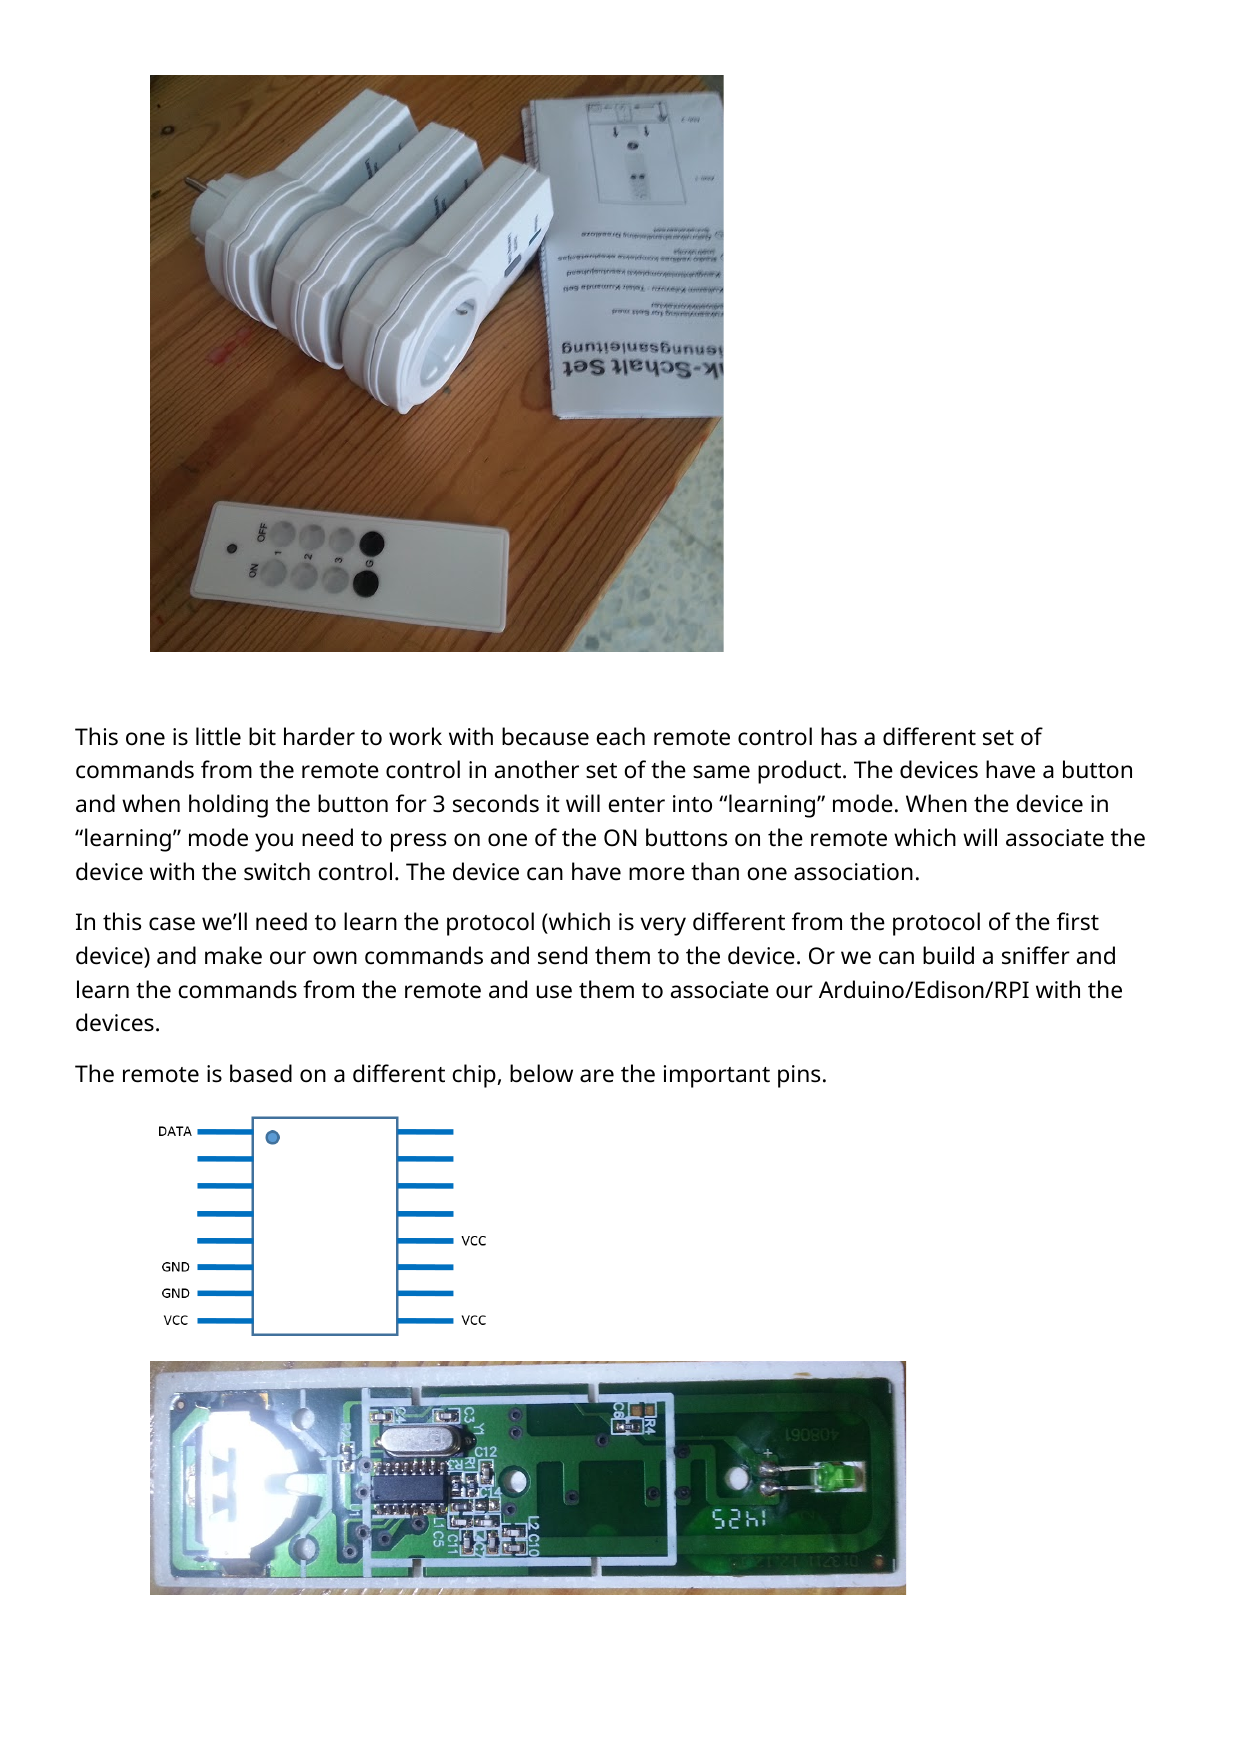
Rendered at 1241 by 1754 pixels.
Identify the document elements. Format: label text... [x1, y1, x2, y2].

text This one is little bit harder to work with because each remote control has a different set of commands from the remote control in another set of the same product. The devices have a button and when holding the button for 3 seconds it will enter into “learning” mode. When the device in “learning” mode you need to press on one of the ON buttons on the remote which will associate the device with the switch control. The device can have more than one association. [75, 721, 1165, 887]
picture [150, 75, 724, 652]
text In this case we’ll need to learn the protocol (which is very different from the protocol of the first device) and make our own commands and send them to the device. Or we can build a sniffer and learn the commands from the remote and use them to associate our Arduino/Edison/RPI with the devices. [75, 906, 1165, 1039]
text The remote is based on a different chip, below are the important pins. [75, 1058, 1165, 1089]
picture [150, 1361, 907, 1595]
picture [150, 1108, 492, 1342]
